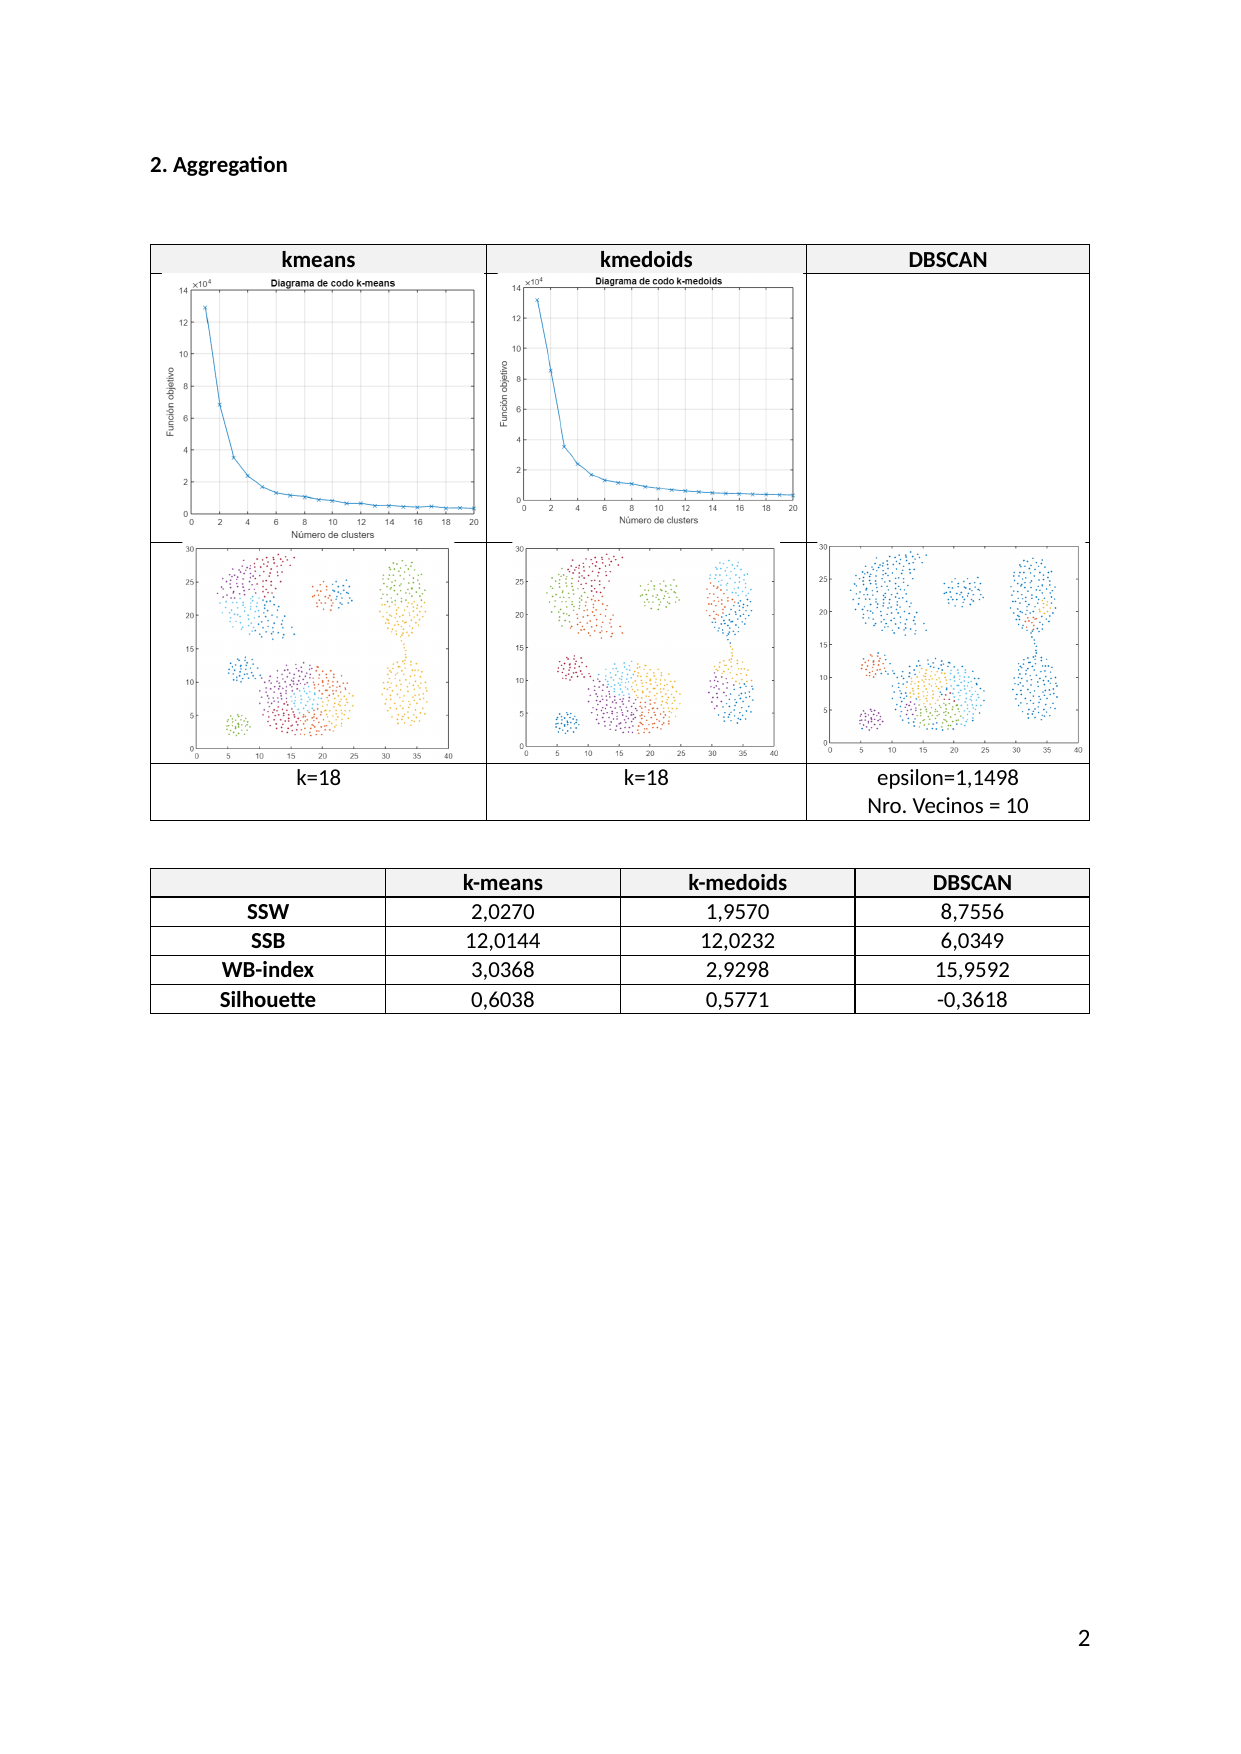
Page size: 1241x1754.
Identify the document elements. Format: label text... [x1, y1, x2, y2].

table_cell SSB [151, 927, 385, 954]
text 2. Aggregation [150, 150, 1090, 178]
table_header DBSCAN [807, 245, 1089, 273]
table_cell epsilon=1,1498 Nro. Vecinos = 10 [807, 764, 1089, 819]
table_cell [151, 543, 182, 762]
table_cell 1,9570 [621, 898, 854, 926]
table_cell [455, 543, 486, 762]
table_cell WB-index [151, 956, 385, 984]
picture [512, 542, 781, 759]
table_header kmedoids [487, 245, 806, 273]
table_cell Silhouette [151, 985, 385, 1013]
table_cell 12,0144 [386, 927, 620, 954]
table_cell 2,9298 [621, 956, 854, 984]
table_cell 0,5771 [621, 985, 854, 1013]
table_cell 15,9592 [856, 956, 1089, 984]
table_cell [487, 274, 806, 542]
table_cell [487, 543, 806, 762]
table_header [151, 869, 385, 896]
table_cell [807, 543, 1089, 762]
table_cell 3,0368 [386, 956, 620, 984]
table_cell k=18 [487, 764, 806, 819]
picture [161, 273, 484, 763]
table_header kmeans [151, 245, 486, 273]
table_cell 12,0232 [621, 927, 854, 954]
table_cell [807, 274, 1089, 542]
table_cell -0,3618 [856, 985, 1089, 1013]
table_cell [151, 274, 161, 542]
table_cell 0,6038 [386, 985, 620, 1013]
picture [497, 273, 804, 524]
table_cell SSW [151, 898, 385, 926]
table_header DBSCAN [856, 869, 1089, 896]
table_cell 8,7556 [856, 898, 1089, 926]
table_cell 2,0270 [386, 898, 620, 926]
picture [817, 542, 1086, 756]
table_header k-medoids [621, 869, 854, 896]
table_header k-means [386, 869, 620, 896]
table_cell 6,0349 [856, 927, 1089, 954]
table_cell k=18 [151, 764, 486, 819]
